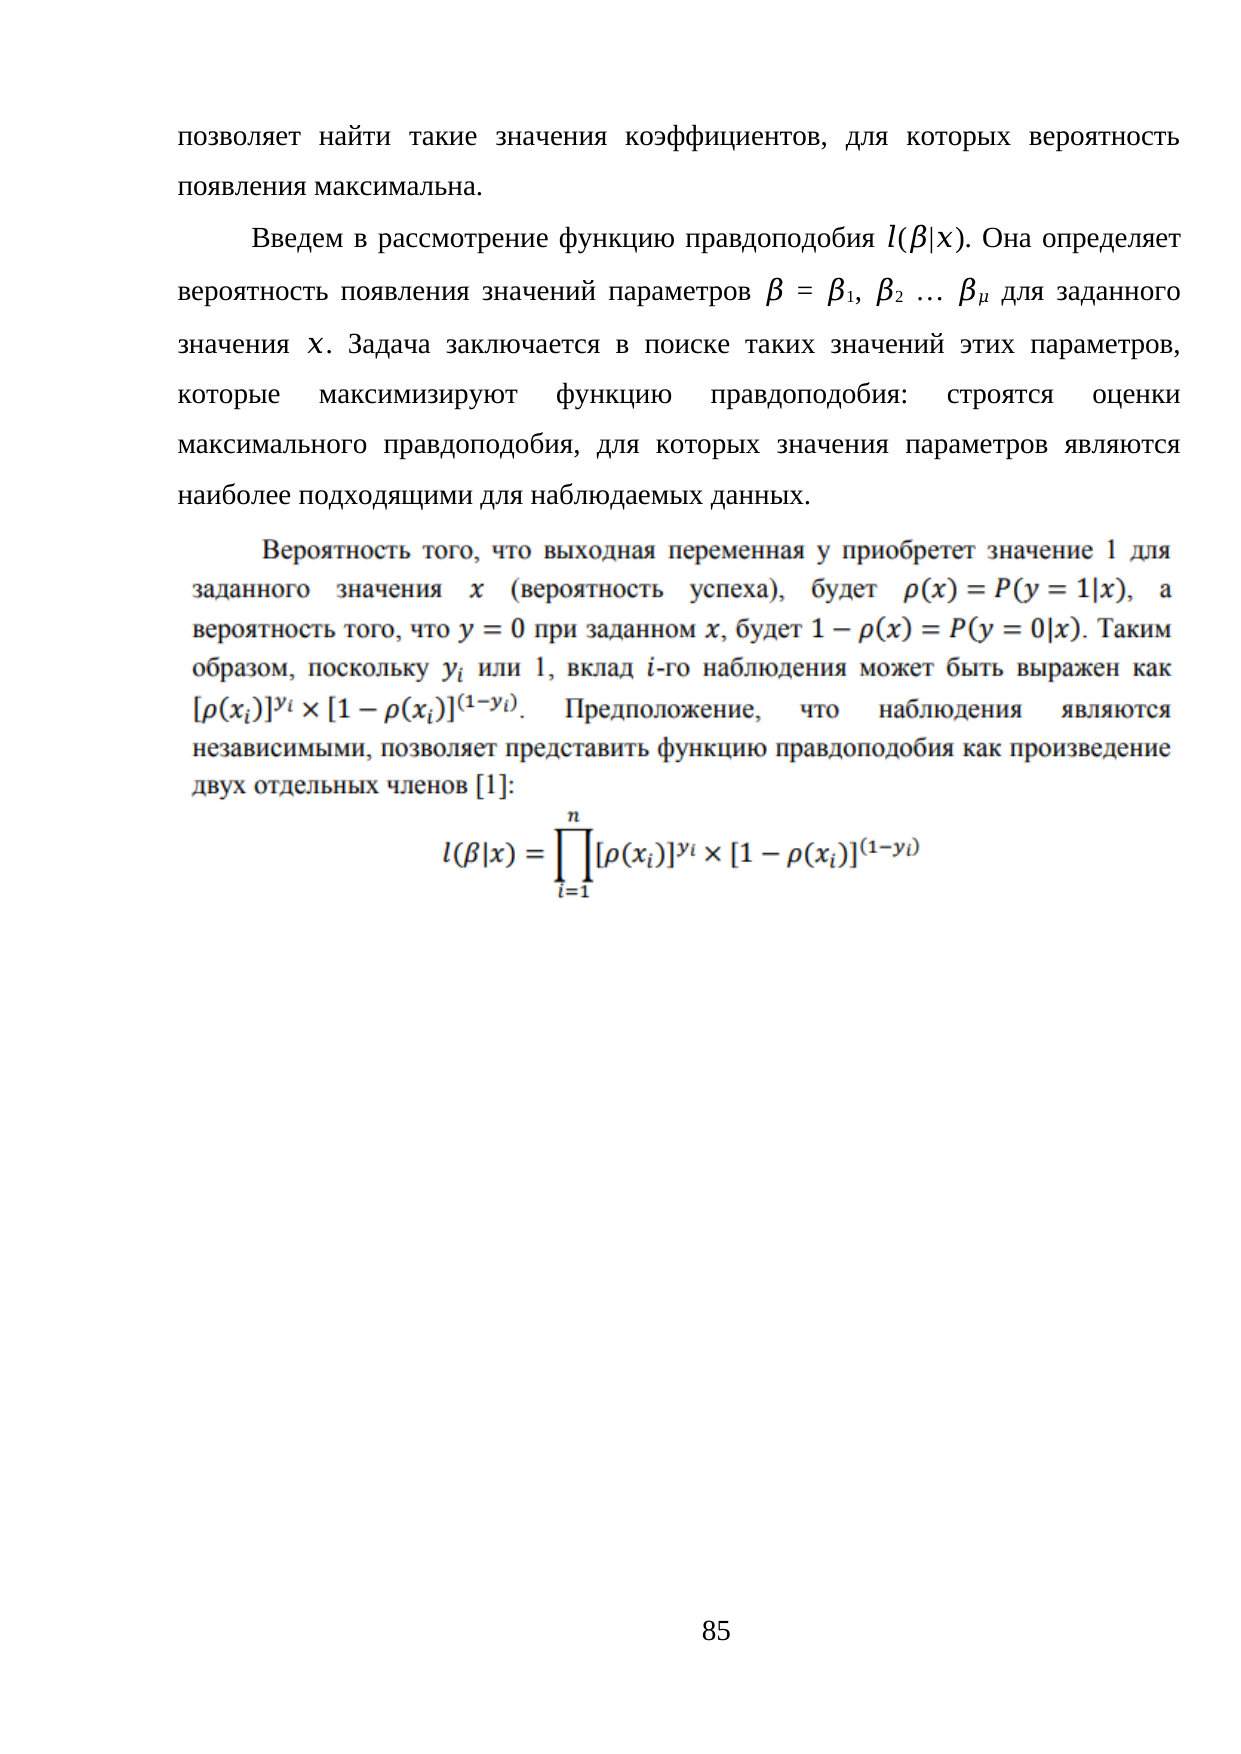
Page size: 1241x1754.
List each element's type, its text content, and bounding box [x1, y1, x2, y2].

text Введем в рассмотрение функцию правдоподобия 𝑙(𝛽|𝑥). Она определяет вероятность появления значений параметров 𝛽 = 𝛽1, 𝛽2 … 𝛽𝜇 для заданного значения 𝑥. Задача заключается в поиске таких значений этих параметров, которые максимизируют функцию правдоподобия: строятся оценки максимального правдоподобия, для которых значения параметров являются наиболее подходящими для наблюдаемых данных. [177, 219, 1181, 510]
picture [177, 527, 1182, 914]
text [177, 118, 1181, 202]
